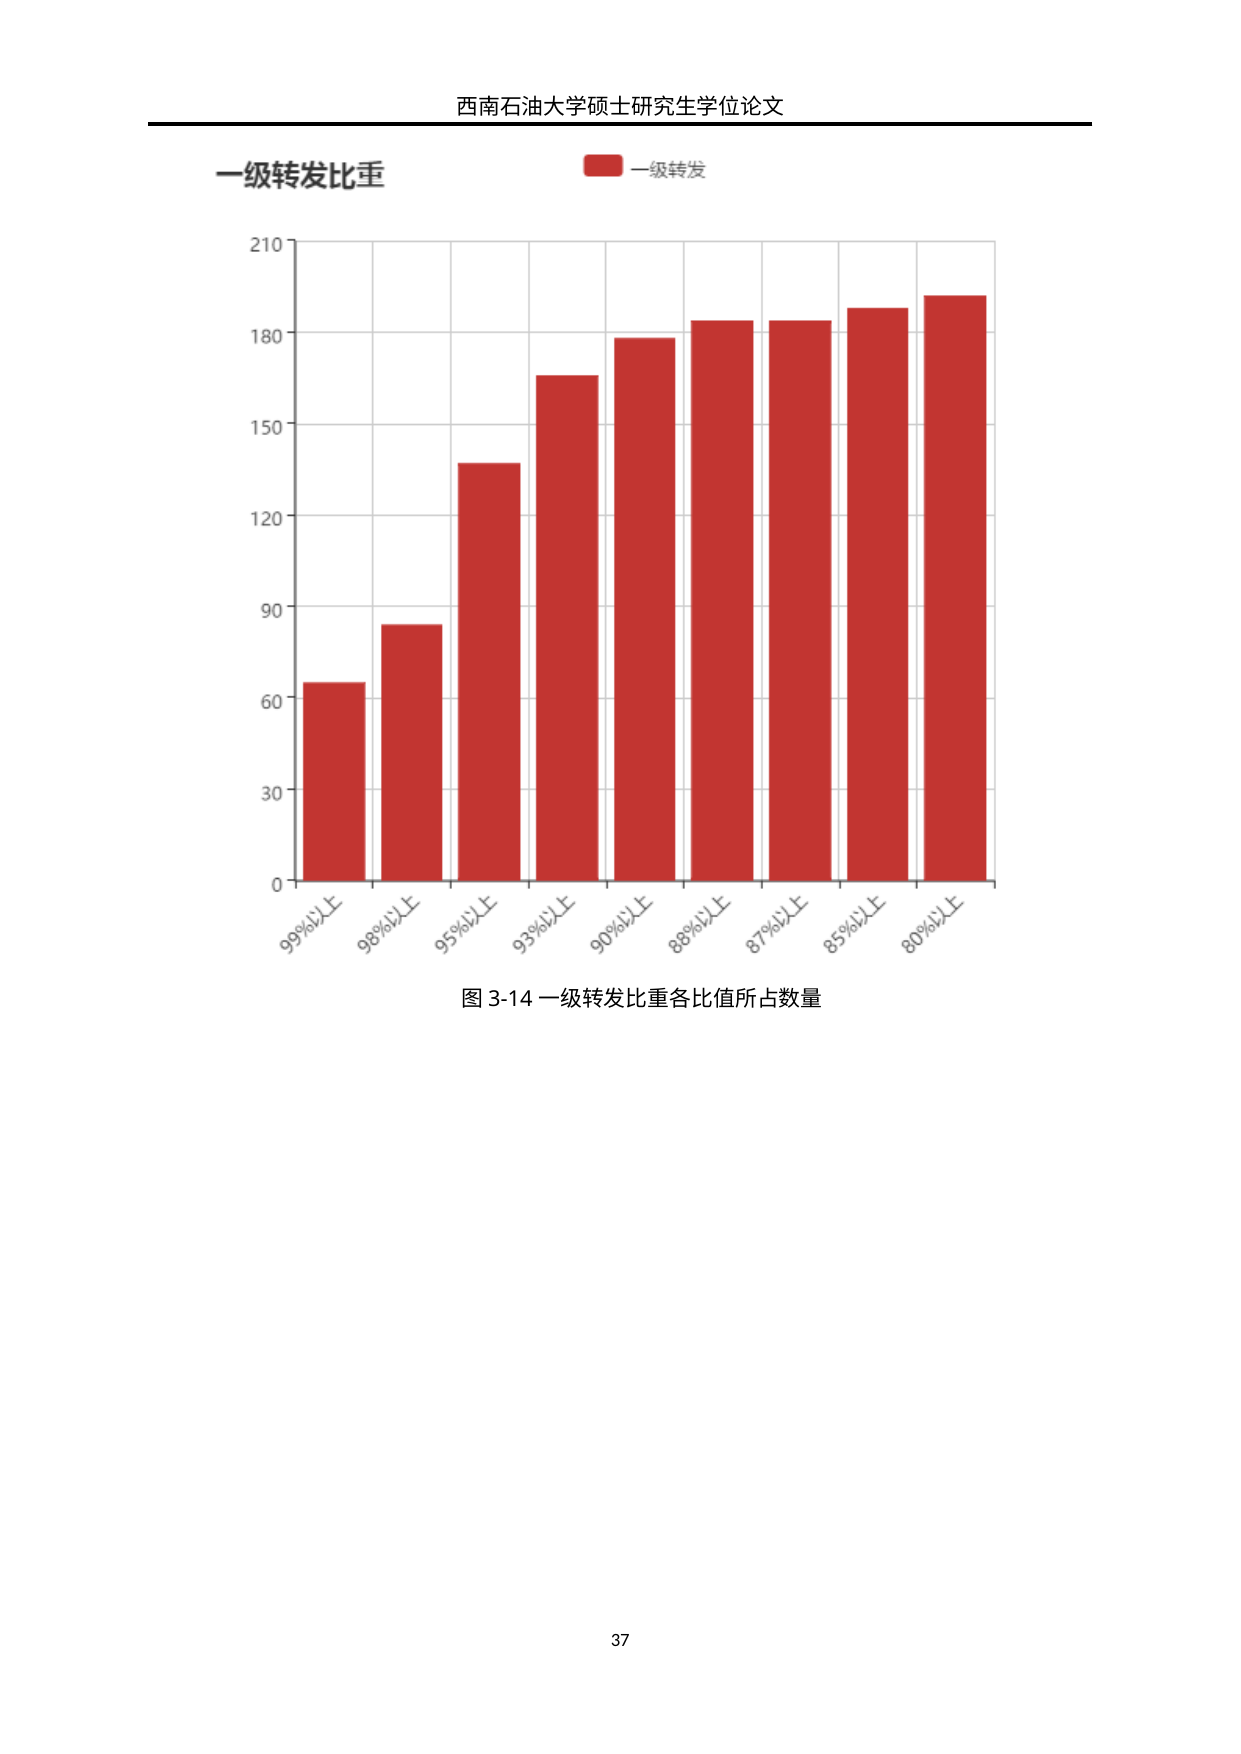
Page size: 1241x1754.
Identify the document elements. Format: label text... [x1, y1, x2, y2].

text 图3-14 一级转发比重各比值所占数量 [148, 981, 1092, 1013]
picture [208, 147, 1082, 975]
